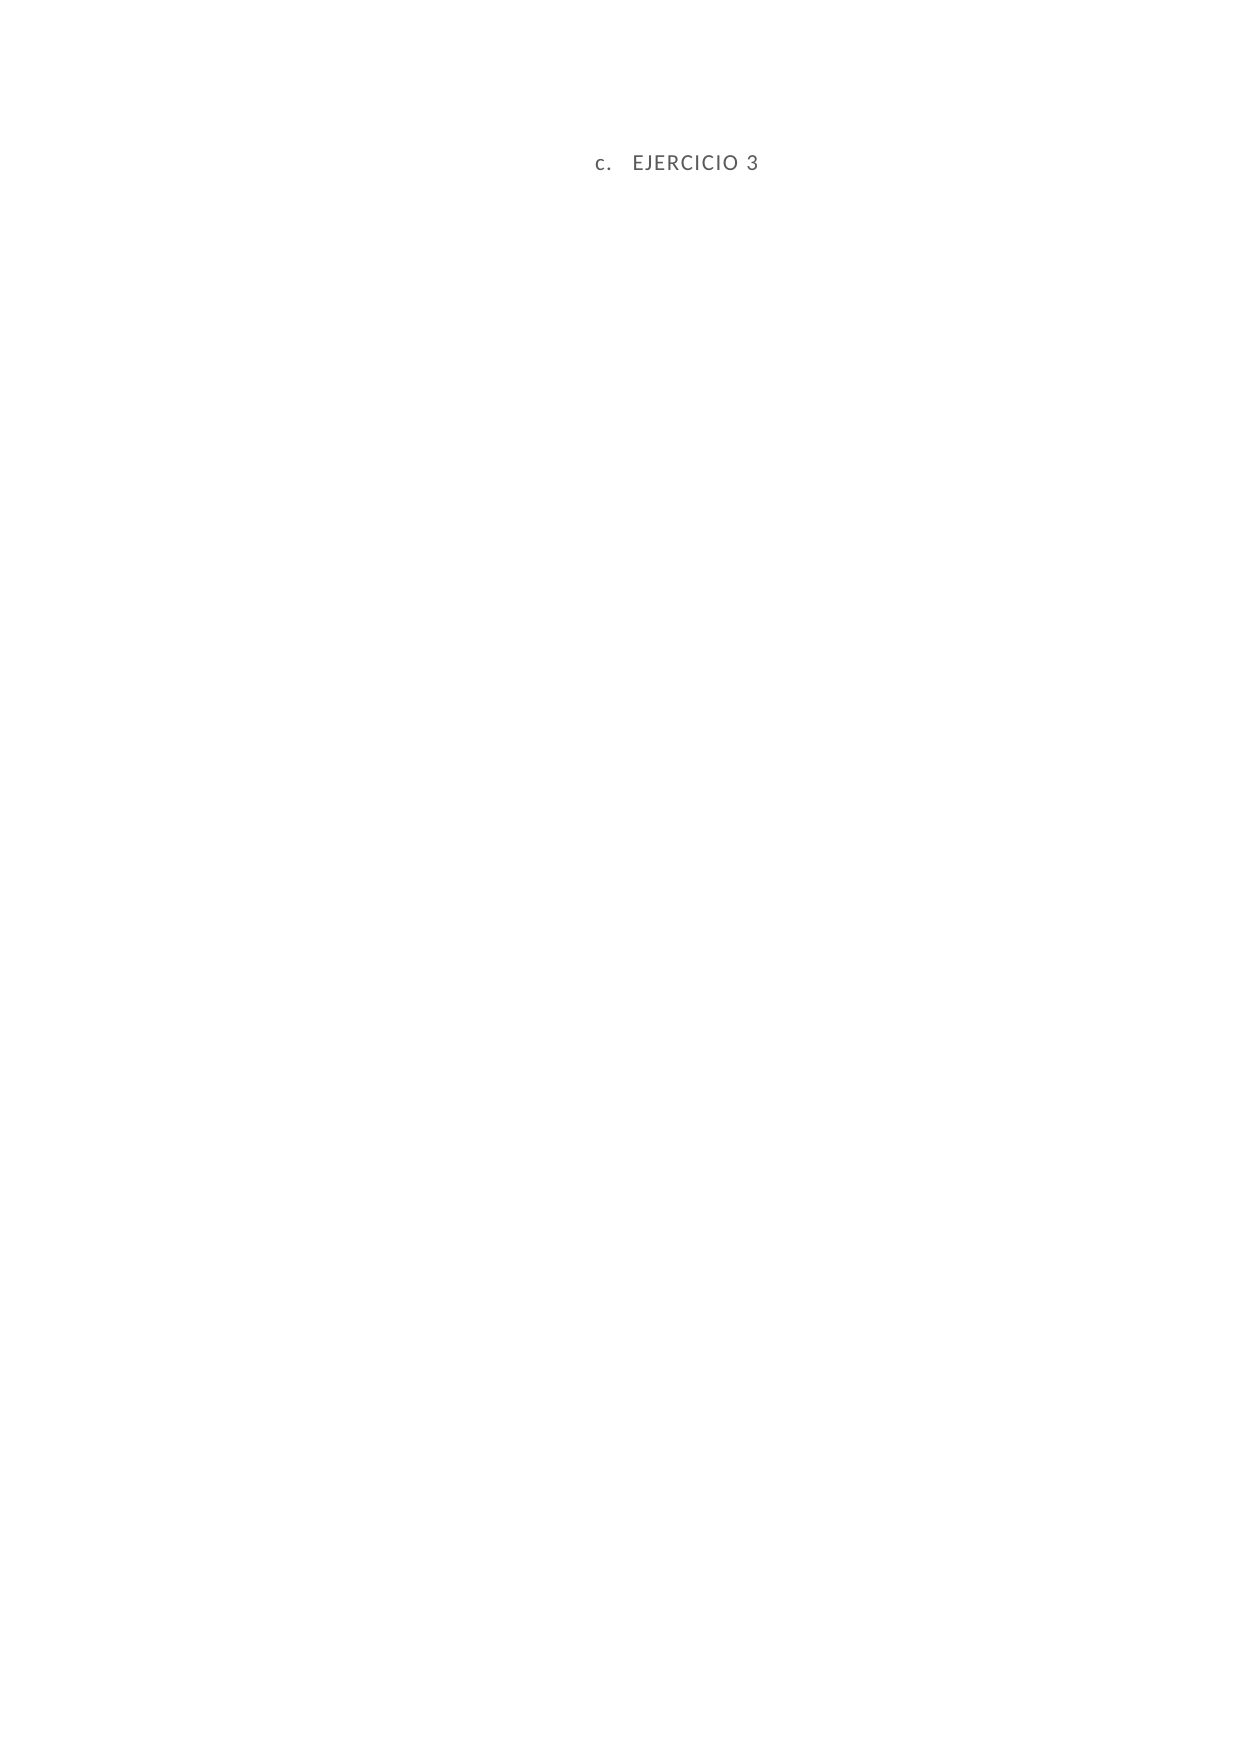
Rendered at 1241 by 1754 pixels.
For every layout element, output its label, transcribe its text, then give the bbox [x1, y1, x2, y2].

subtitle EJERCICIO 3 [290, 148, 1063, 176]
